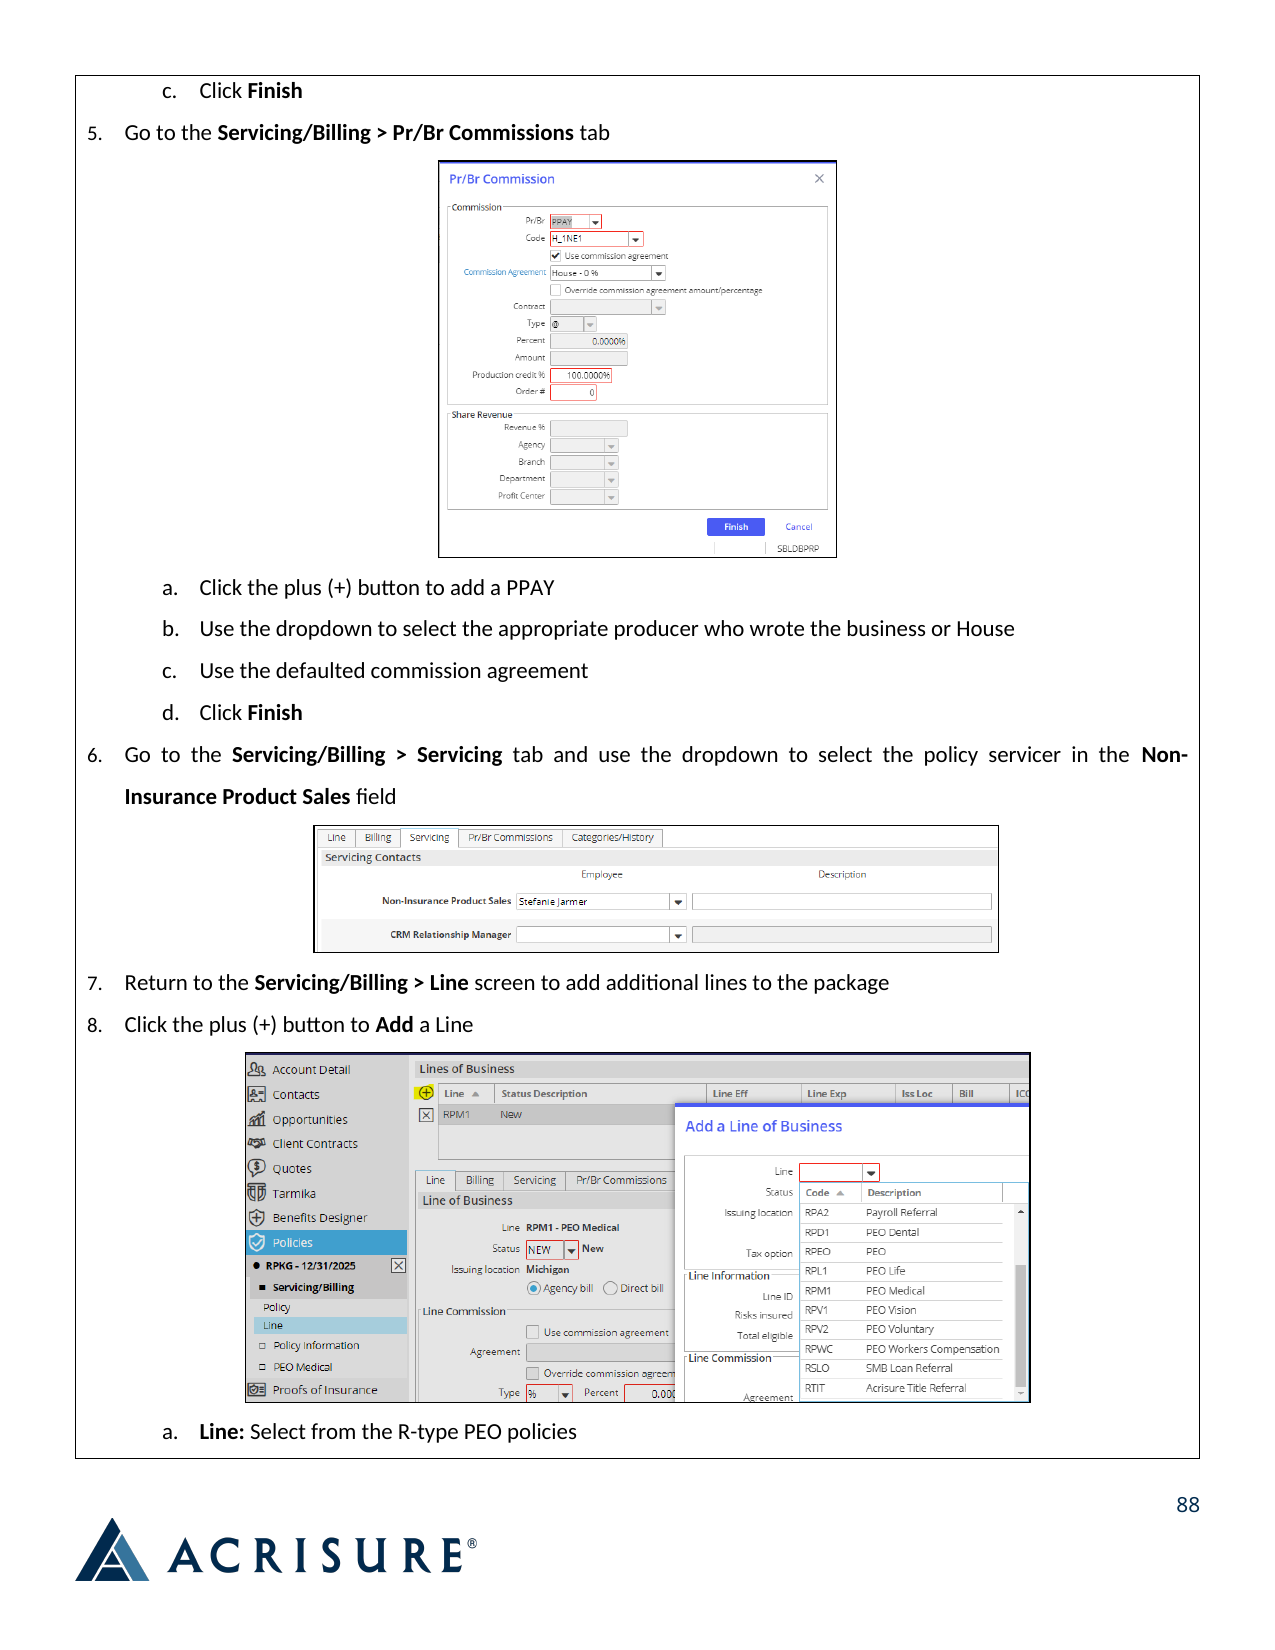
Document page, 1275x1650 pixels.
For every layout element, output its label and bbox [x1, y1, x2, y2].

picture [75, 1518, 477, 1581]
picture [315, 826, 998, 952]
picture [439, 162, 836, 557]
table_header [76, 76, 1199, 1457]
picture [246, 1053, 1029, 1402]
